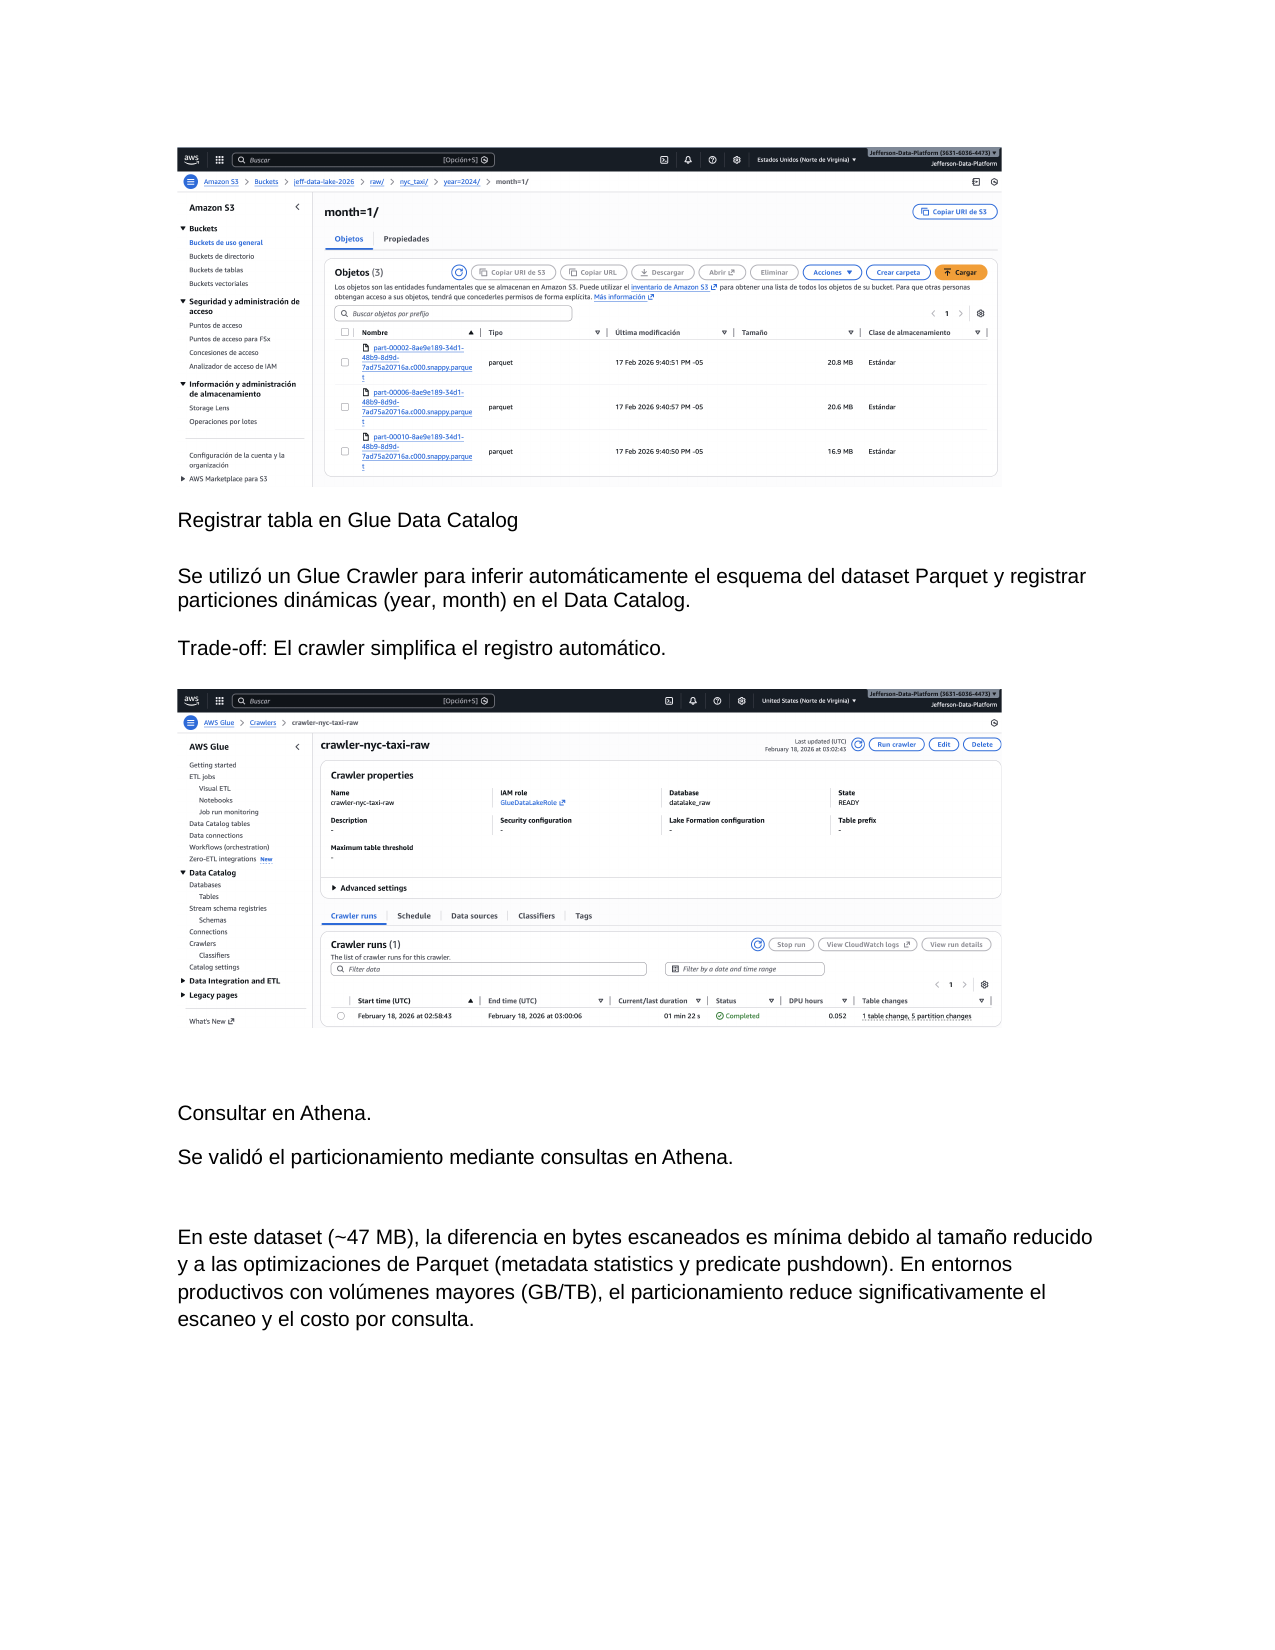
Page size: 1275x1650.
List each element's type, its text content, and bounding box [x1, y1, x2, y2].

text En este dataset (~47 MB), la diferencia en bytes escaneados es mínima debido al tamaño reducido y a las optimizaciones de Parquet (metadata statistics y predicate pushdown). En entornos productivos con volúmenes mayores (GB/TB), el particionamiento reduce significativamente el escaneo y el costo por consulta. [177, 1225, 1098, 1331]
picture [177, 689, 1002, 1028]
text Trade-off: El crawler simplifica el registro automático. [177, 612, 1098, 660]
picture [177, 147, 1002, 487]
text Se utilizó un Glue Crawler para inferir automáticamente el esquema del dataset Parquet y registrar particiones dinámicas (year, month) en el Data Catalog. [177, 564, 1098, 612]
text Consultar en Athena. [177, 1101, 1098, 1124]
text Registrar tabla en Glue Data Catalog [177, 507, 1098, 531]
text Se validó el particionamiento mediante consultas en Athena. [177, 1145, 1098, 1204]
